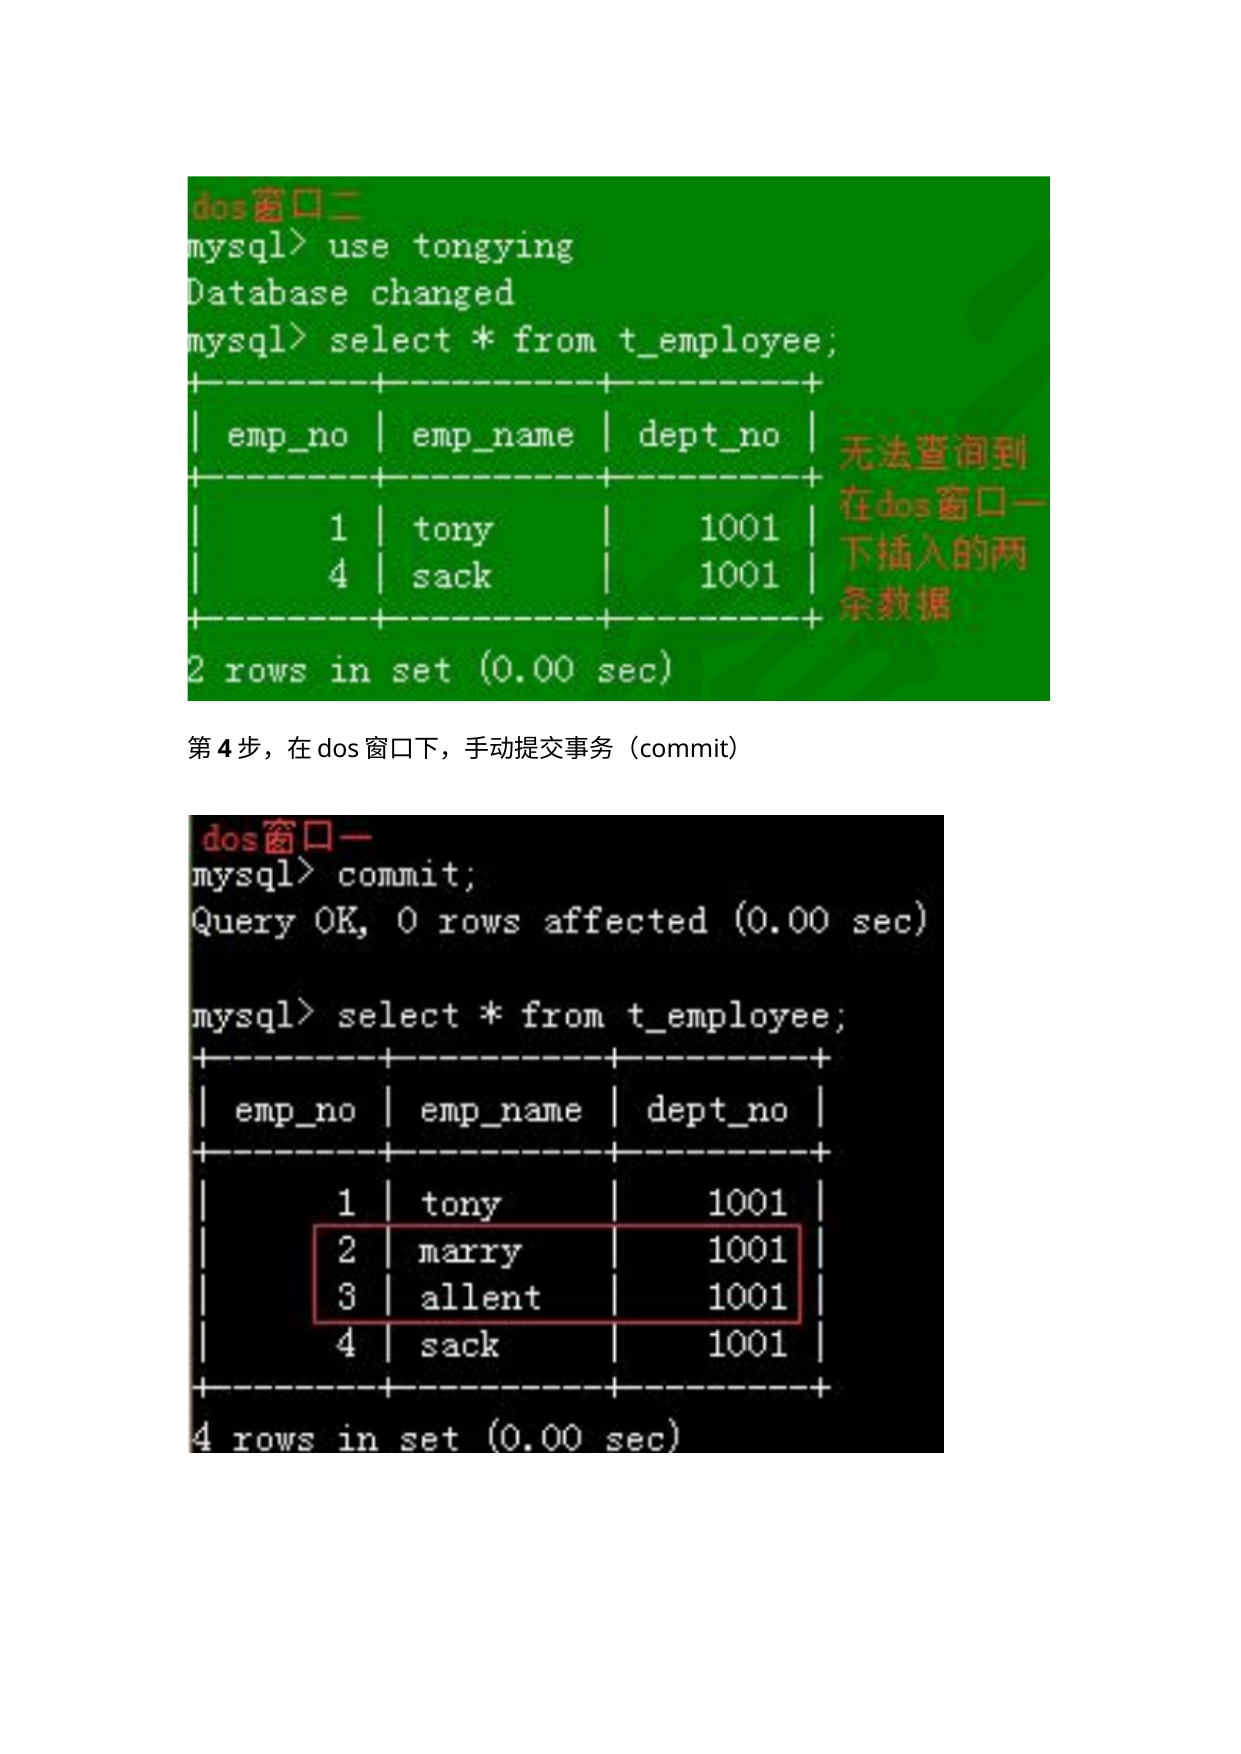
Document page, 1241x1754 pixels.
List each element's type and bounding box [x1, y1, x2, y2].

picture [187, 815, 944, 1453]
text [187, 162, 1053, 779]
picture [187, 175, 1050, 701]
